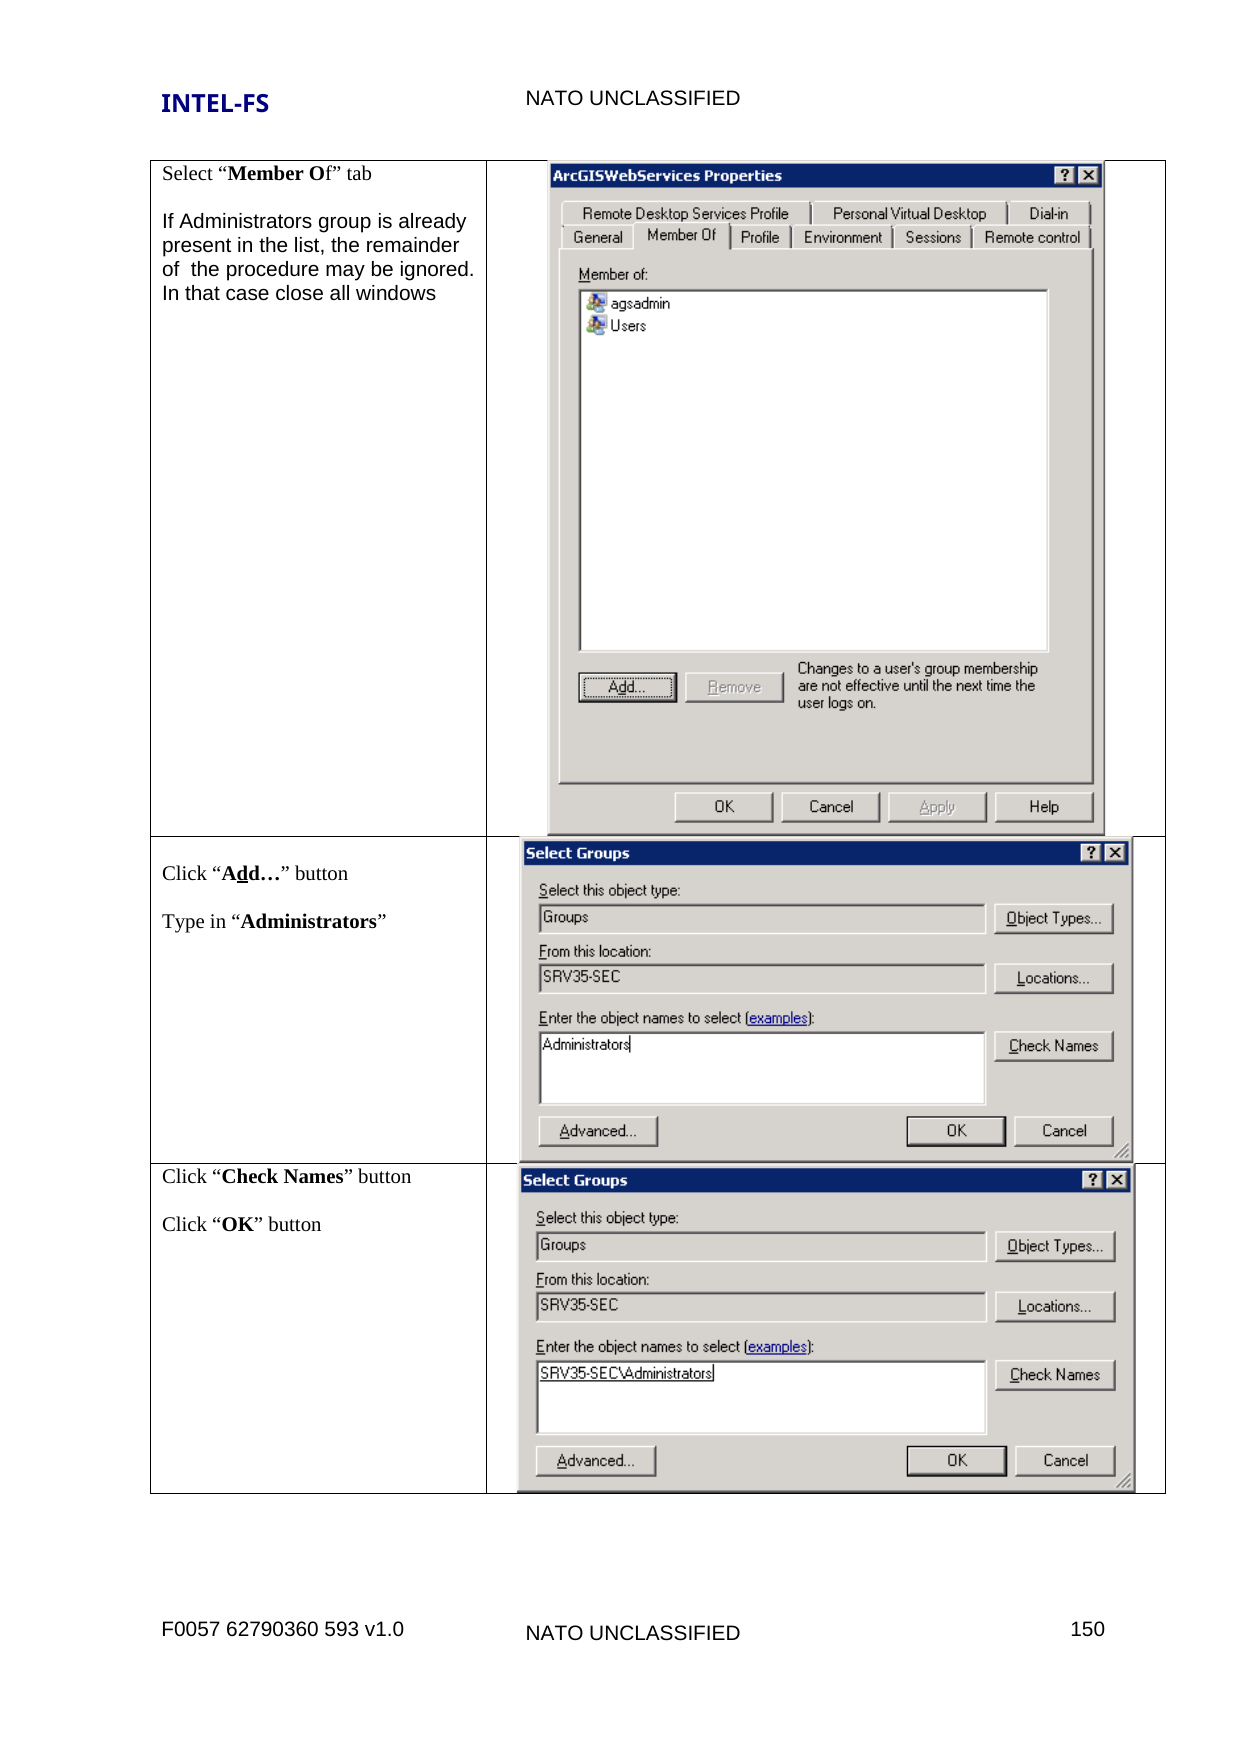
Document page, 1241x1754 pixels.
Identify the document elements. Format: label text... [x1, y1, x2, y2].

table_cell [487, 161, 547, 836]
table_cell Click “Check Names” button Click “OK” button [151, 1164, 486, 1493]
table_cell [1136, 1164, 1165, 1493]
table_cell [487, 837, 519, 1163]
table_cell [487, 1164, 516, 1493]
table_cell Select “Member Of” tab If Administrators group is already present in the list, the remainder of the procedure may be ignored. In that case close all windows [151, 161, 486, 836]
table_cell [1134, 837, 1165, 1163]
picture [516, 160, 1136, 1493]
table_cell Click “Add…” button Type in “Administrators” [151, 837, 486, 1163]
table_cell [1106, 161, 1165, 836]
